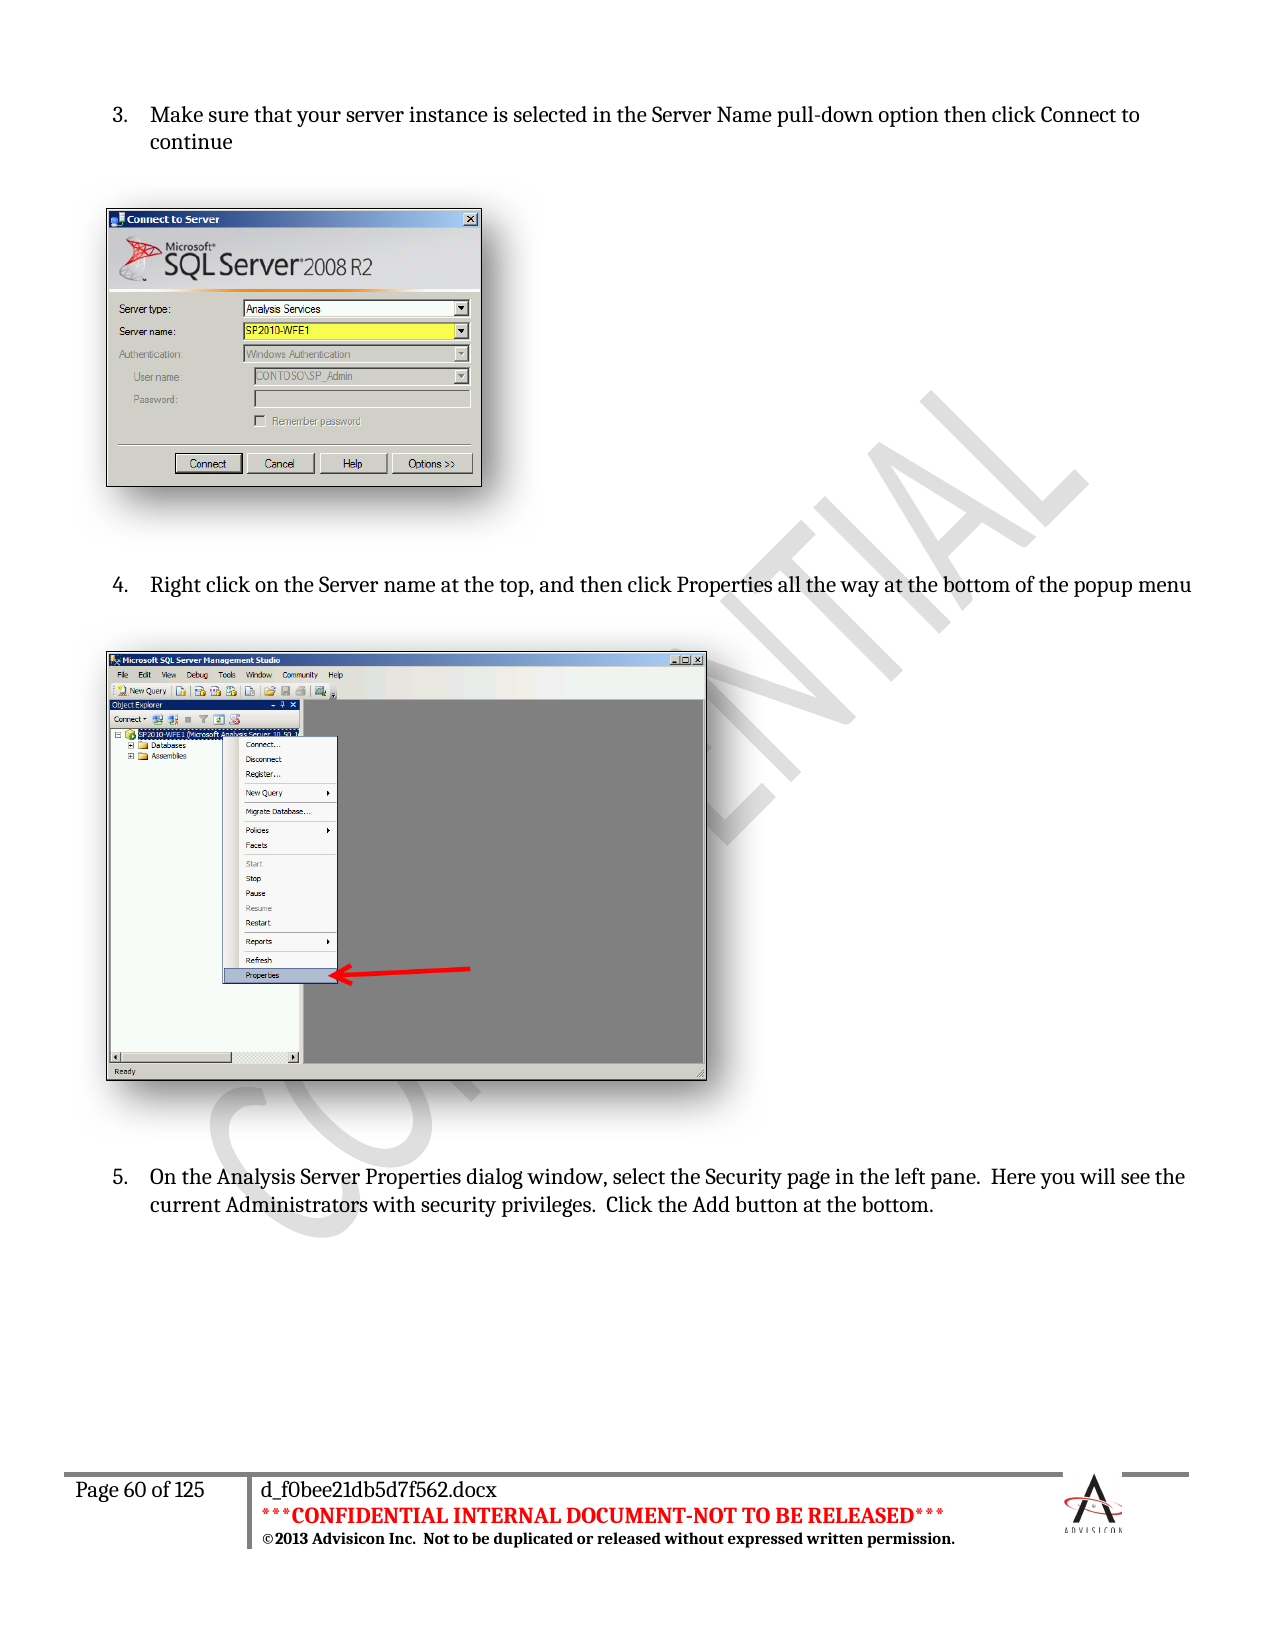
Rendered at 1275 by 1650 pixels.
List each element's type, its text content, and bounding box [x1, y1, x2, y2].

picture [107, 209, 481, 486]
list On the Analysis Server Properties dialog window, select the Security page in the left pane. Here you will see the current Administrators with security privileges. Click the Add button at the bottom. [112, 1164, 1200, 1218]
picture [1062, 1472, 1086, 1507]
list Right click on the Server name at the top, and then click Properties all the way at the bottom of the popup menu [112, 571, 1200, 598]
picture [107, 652, 706, 1080]
list Make sure that your server instance is selected in the Server Name pull-down option then click Connect to continue [112, 101, 1200, 155]
